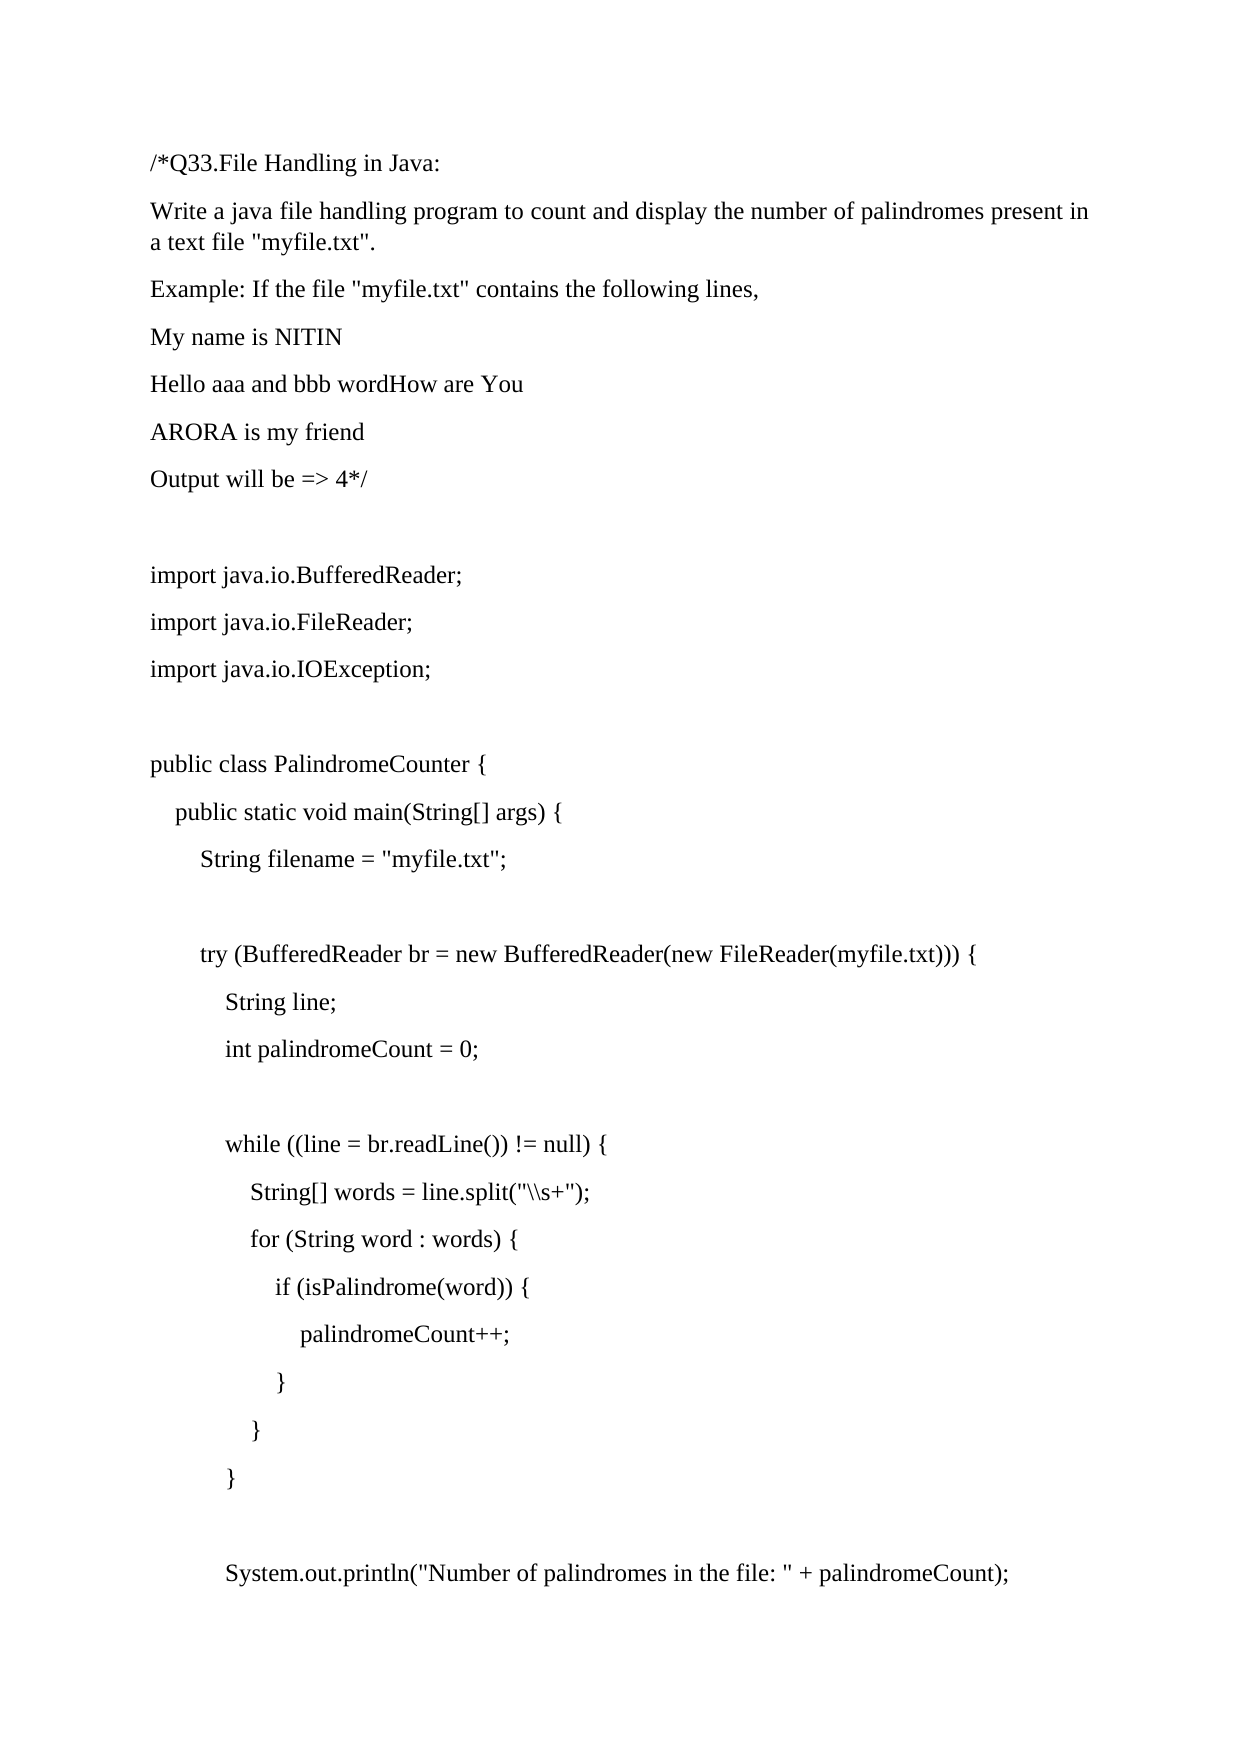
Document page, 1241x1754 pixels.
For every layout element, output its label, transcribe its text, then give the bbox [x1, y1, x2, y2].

text import java.io.BufferedReader; import java.io.FileReader; import java.io.IOException; [150, 560, 464, 683]
text Write a java file handling program to count and display the number of palindromes present in a text file "myfile.txt". [150, 196, 1090, 256]
text Output will be => 4*/ [150, 464, 1111, 493]
text if (isPalindrome(word)) { palindromeCount++; [275, 1272, 533, 1348]
text public class PalindromeCounter { [150, 749, 1111, 778]
text while ((line = br.readLine()) != null) { String[] words = line.split("\\s+"); for (String word : words) { [225, 1129, 611, 1253]
text try (BufferedReader br = new BufferedReader(new FileReader(myfile.txt))) { String line; [200, 939, 980, 1016]
text } [275, 1367, 1111, 1396]
text System.out.println("Number of palindromes in the file: " + palindromeCount); [225, 1558, 1111, 1587]
text } [225, 1463, 1111, 1491]
text int palindromeCount = 0; [225, 1034, 1111, 1063]
text public static void main(String[] args) { String filename = "myfile.txt"; [175, 797, 566, 873]
text /*Q33.File Handling in Java: [150, 148, 1111, 177]
text Hello aaa and bbb wordHow are You ARORA is my friend [150, 369, 525, 446]
text Example: If the file "myfile.txt" contains the following lines, My name is NITIN [150, 274, 761, 351]
text } [250, 1415, 1111, 1443]
